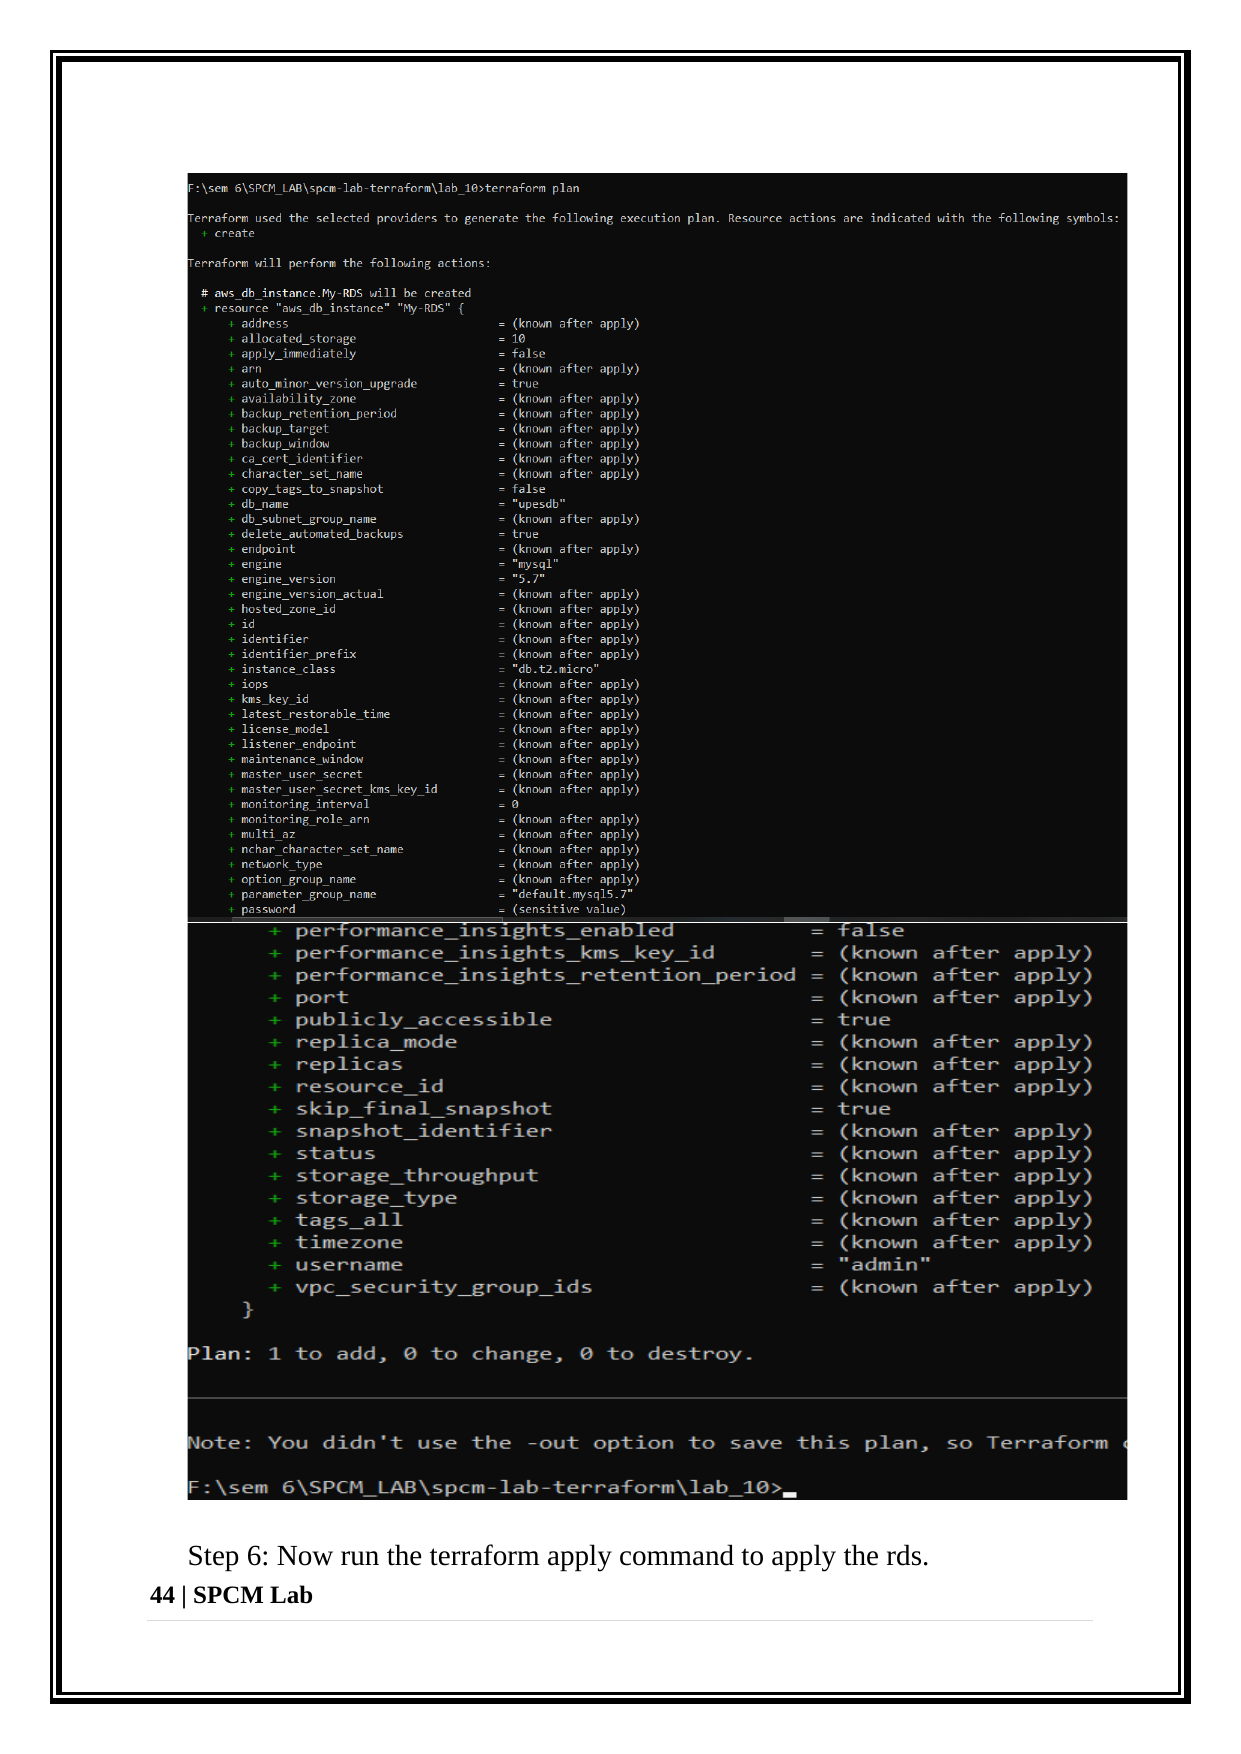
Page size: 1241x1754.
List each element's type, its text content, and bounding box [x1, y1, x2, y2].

picture [187, 923, 1128, 1500]
text Step 6: Now run the terraform apply command to apply the rds. [187, 1538, 1100, 1571]
picture [187, 173, 1128, 922]
